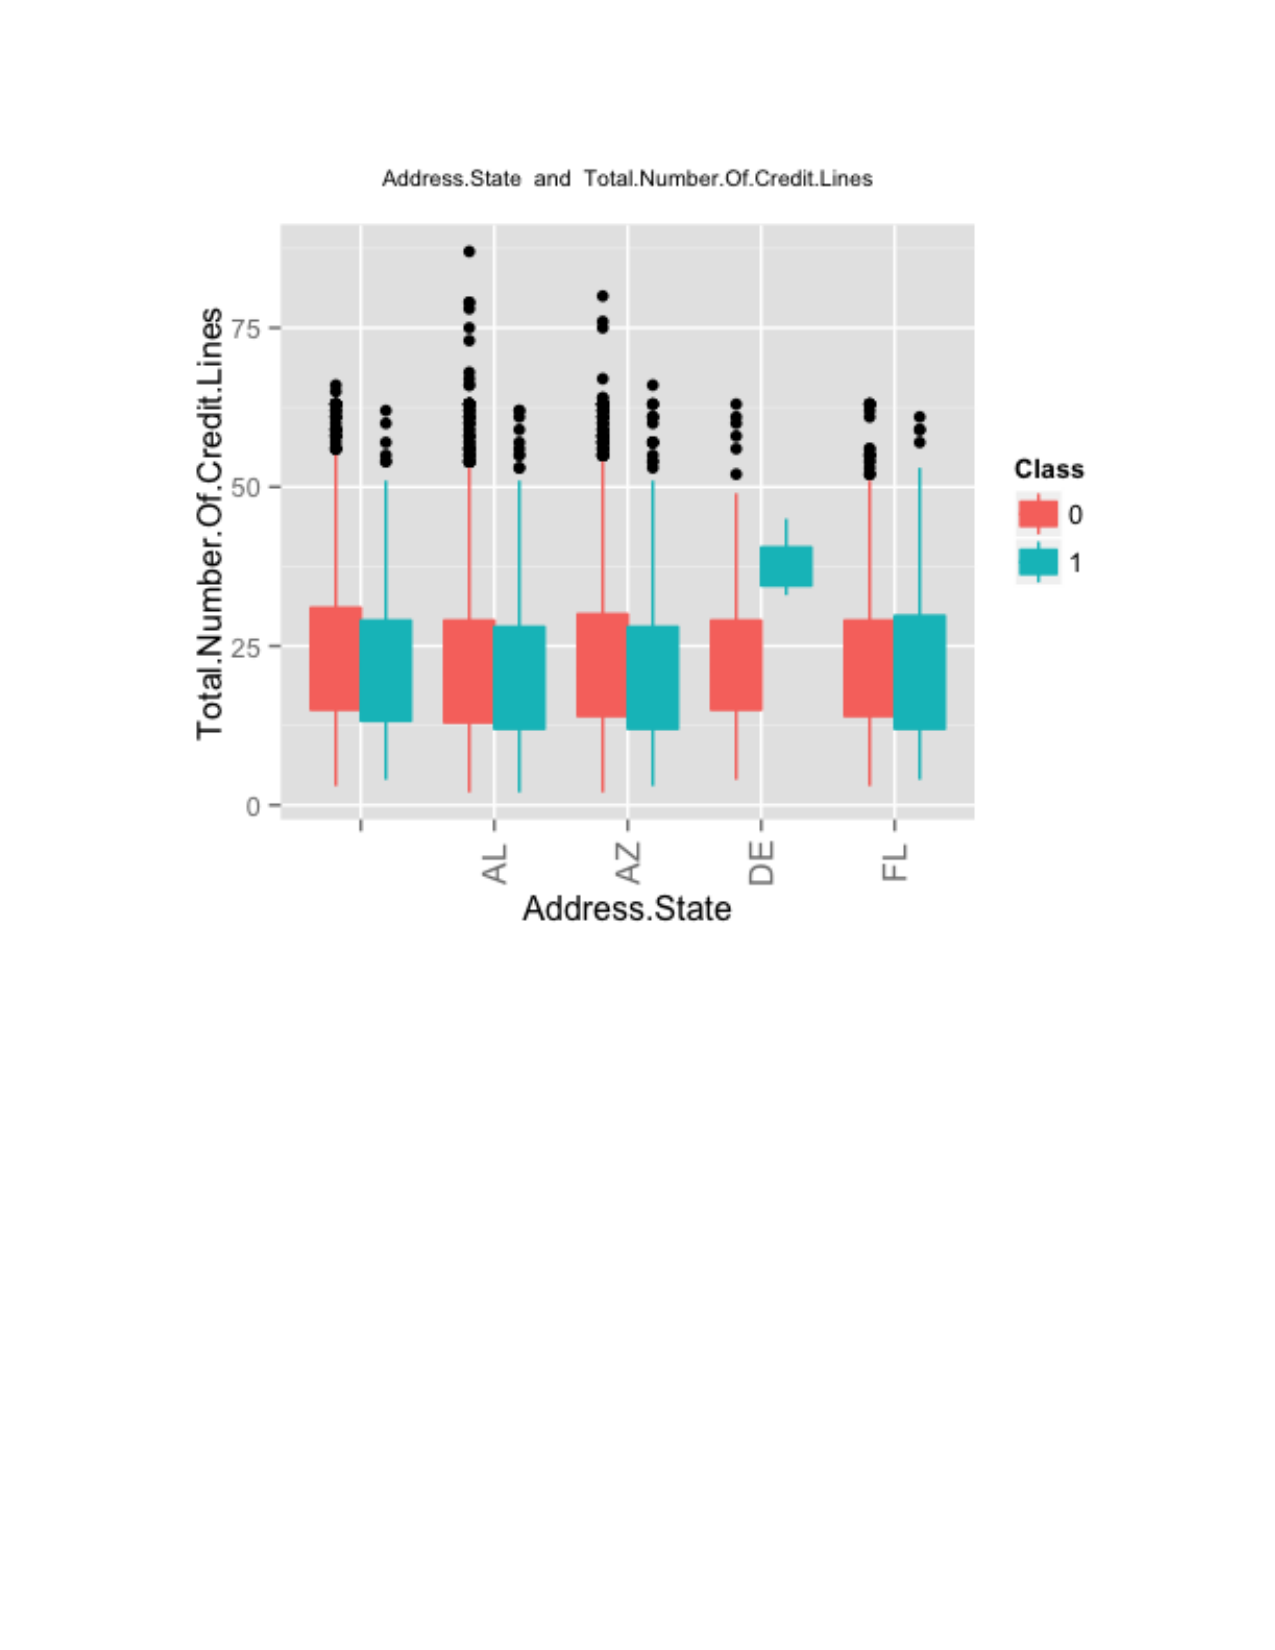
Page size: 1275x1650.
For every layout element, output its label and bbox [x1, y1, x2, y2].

picture [168, 150, 1169, 950]
